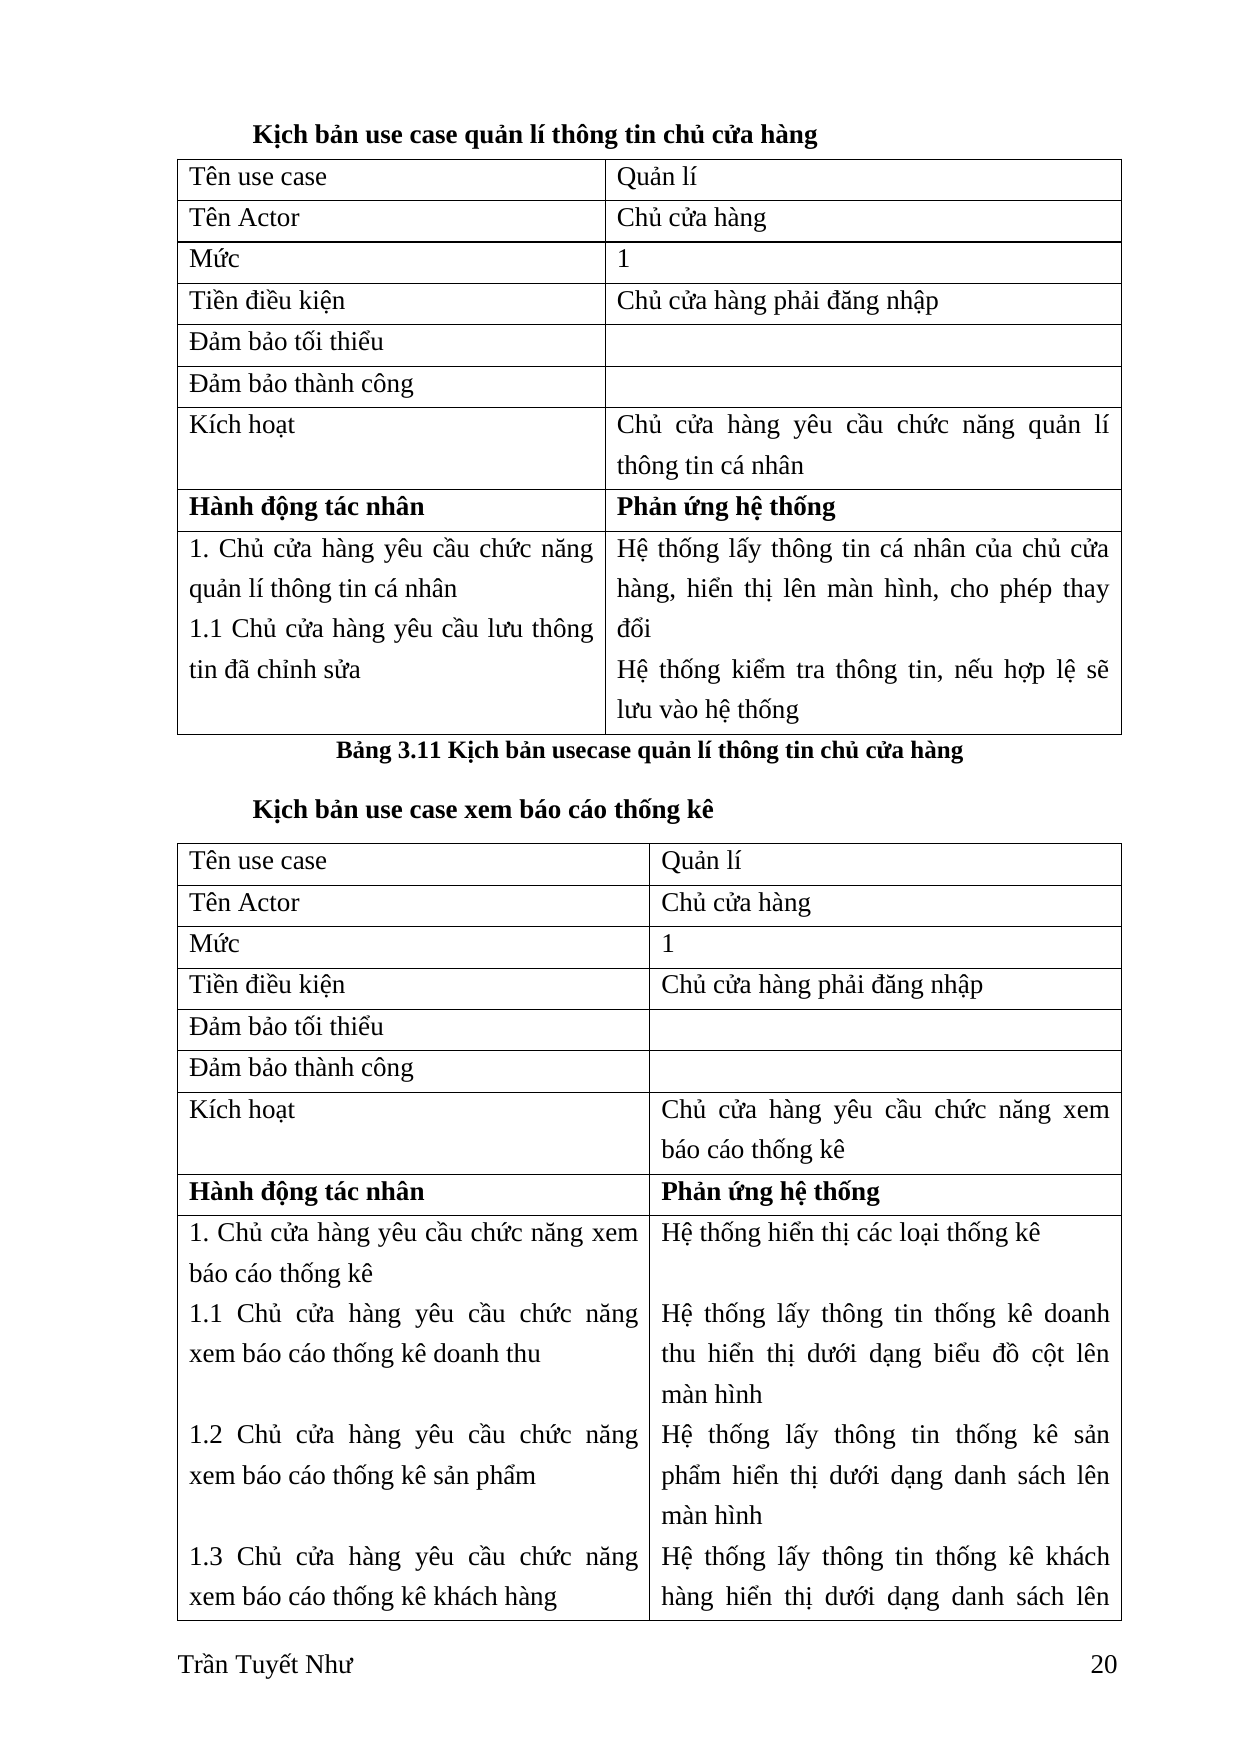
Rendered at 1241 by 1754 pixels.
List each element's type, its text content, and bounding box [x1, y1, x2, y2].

table_cell Hành động tác nhân [178, 490, 605, 531]
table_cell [650, 1216, 1121, 1620]
table_cell Chủ cửa hàng [650, 886, 1121, 926]
table_cell Đảm bảo thành công [178, 1051, 649, 1092]
table_cell [606, 325, 1121, 366]
table_header Tên use case [178, 160, 605, 200]
table_cell [650, 1051, 1121, 1092]
table_cell Phản ứng hệ thống [606, 490, 1121, 531]
table_cell Chủ cửa hàng phải đăng nhập [606, 284, 1121, 324]
table_cell Kích hoạt [178, 1093, 649, 1174]
table_cell Đảm bảo tối thiểu [178, 325, 605, 366]
table_cell Hệ thống lấy thông tin cá nhân của chủ cửa hàng, hiển thị lên màn hình, cho phép thay đổi Hệ thống kiểm tra thông tin, nếu hợp lệ sẽ lưu vào hệ thống [606, 532, 1121, 734]
text Kịch bản use case quản lí thông tin chủ cửa hàng [177, 118, 1122, 149]
table_cell 1 [650, 927, 1121, 967]
table_cell Chủ cửa hàng yêu cầu chức năng quản lí thông tin cá nhân [606, 408, 1121, 489]
text Kịch bản use case xem báo cáo thống kê [177, 793, 1122, 824]
table_cell Kích hoạt [178, 408, 605, 489]
table_cell Tên Actor [178, 201, 605, 241]
table_cell [606, 367, 1121, 407]
table_cell 1. Chủ cửa hàng yêu cầu chức năng quản lí thông tin cá nhân 1.1 Chủ cửa hàng yêu cầu lưu thông tin đã chỉnh sửa [178, 532, 605, 734]
table_cell Chủ cửa hàng phải đăng nhập [650, 969, 1121, 1009]
table_cell Đảm bảo thành công [178, 367, 605, 407]
table_cell 1 [606, 243, 1121, 283]
table_header Quản lí [650, 844, 1121, 884]
table_cell Đảm bảo tối thiểu [178, 1010, 649, 1050]
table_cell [178, 1216, 649, 1620]
table_cell [650, 1010, 1121, 1050]
table_cell Tên Actor [178, 886, 649, 926]
table_cell Hành động tác nhân [178, 1175, 649, 1215]
table_header Quản lí [606, 160, 1121, 200]
table_cell Chủ cửa hàng yêu cầu chức năng xem báo cáo thống kê [650, 1093, 1121, 1174]
table_cell Tiền điều kiện [178, 284, 605, 324]
table_cell Mức [178, 243, 605, 283]
table_cell Mức [178, 927, 649, 967]
table_header Tên use case [178, 844, 649, 884]
table_cell Phản ứng hệ thống [650, 1175, 1121, 1215]
table_cell Tiền điều kiện [178, 969, 649, 1009]
table_cell Chủ cửa hàng [606, 201, 1121, 241]
text Bảng 3.11 Kịch bản usecase quản lí thông tin chủ cửa hàng [177, 735, 1122, 763]
